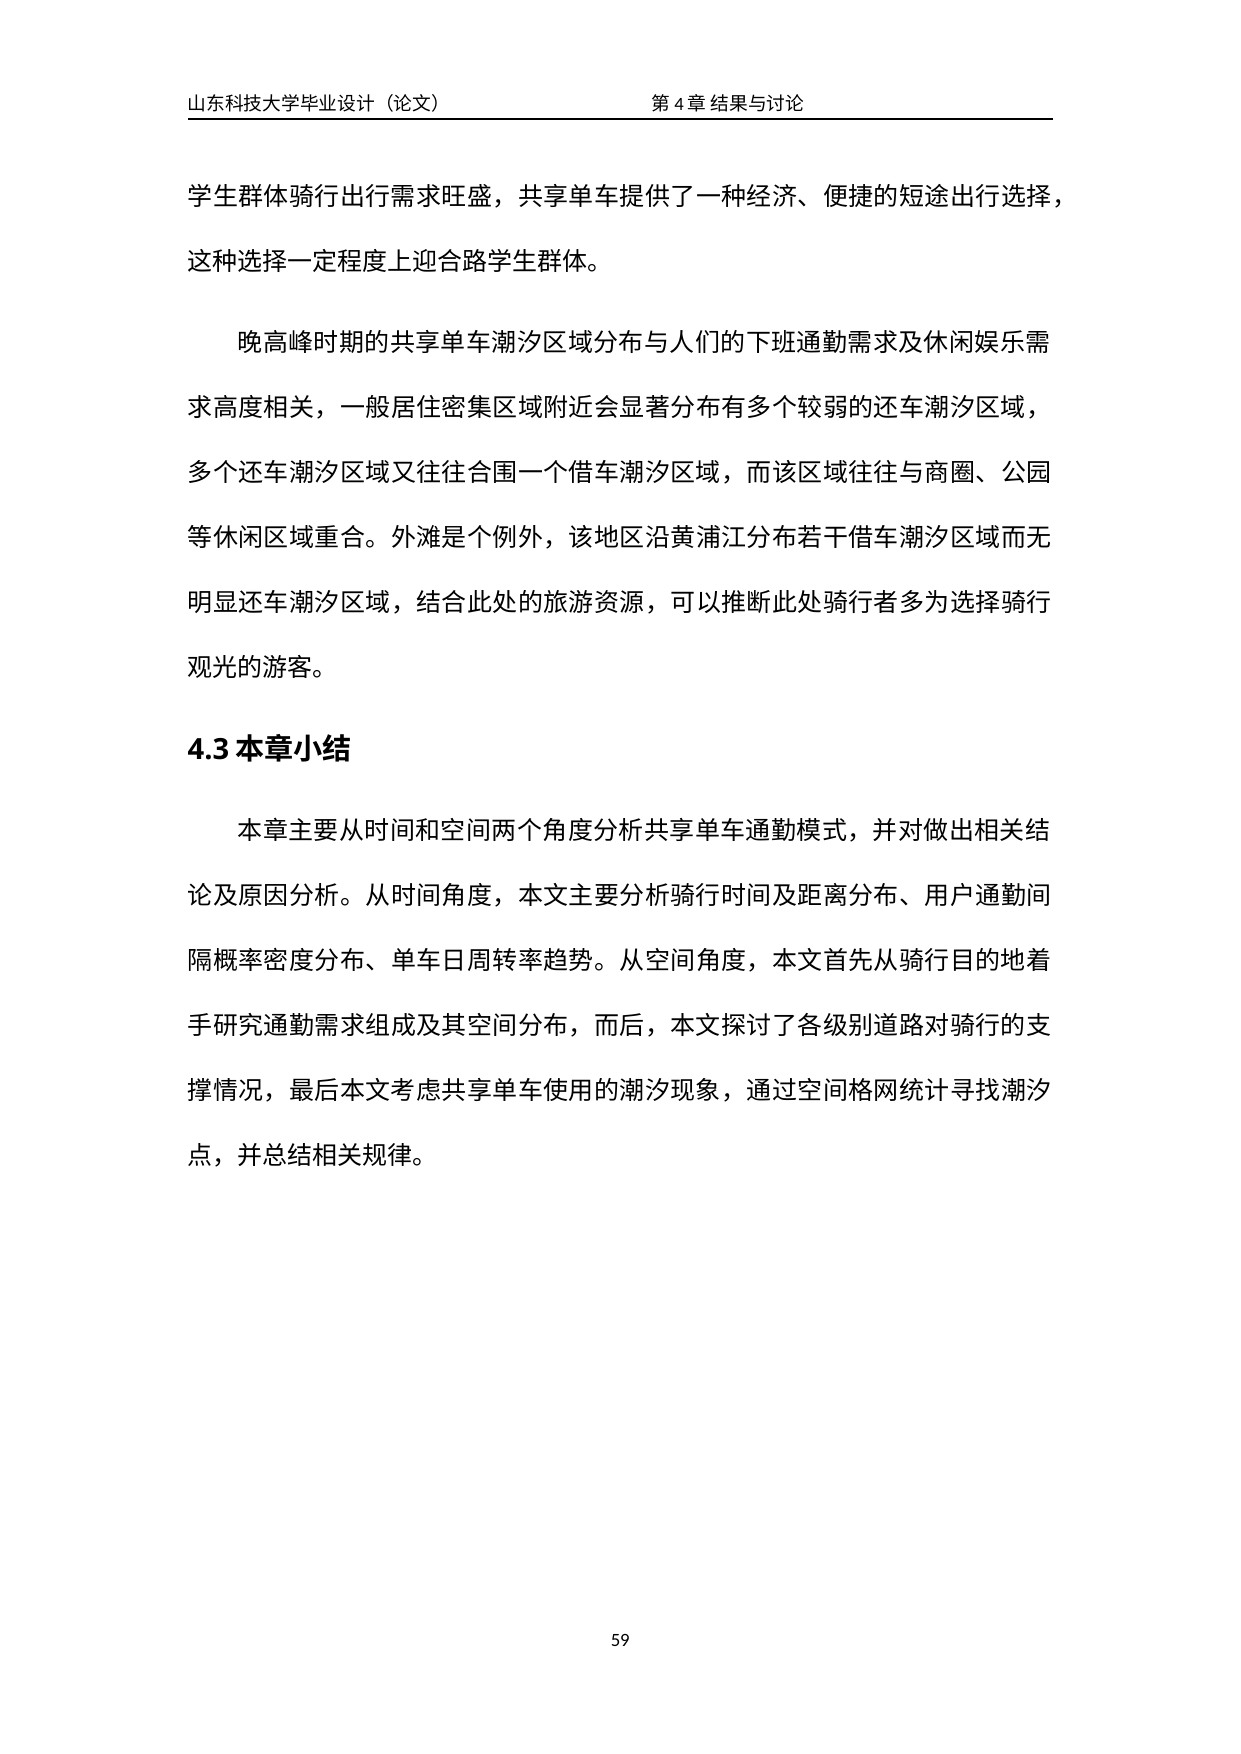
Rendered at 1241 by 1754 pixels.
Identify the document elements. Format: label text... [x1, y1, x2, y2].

list 4.3本章小结 [187, 714, 1053, 779]
text 本章主要从时间和空间两个角度分析共享单车通勤模式，并对做出相关结论及原因分析。从时间角度，本文主要分析骑行时间及距离分布、用户通勤间隔概率密度分布、单车日周转率趋势。从空间角度，本文首先从骑行目的地着手研究通勤需求组成及其空间分布，而后，本文探讨了各级别道路对骑行的支撑情况，最后本文考虑共享单车使用的潮汐现象，通过空间格网统计寻找潮汐点，并总结相关规律。 [187, 796, 1053, 1186]
text 晚高峰时期的共享单车潮汐区域分布与人们的下班通勤需求及休闲娱乐需求高度相关，一般居住密集区域附近会显著分布有多个较弱的还车潮汐区域，多个还车潮汐区域又往往合围一个借车潮汐区域，而该区域往往与商圈、公园等休闲区域重合。外滩是个例外，该地区沿黄浦江分布若干借车潮汐区域而无明显还车潮汐区域，结合此处的旅游资源，可以推断此处骑行者多为选择骑行观光的游客。 [187, 308, 1053, 698]
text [187, 162, 1053, 292]
